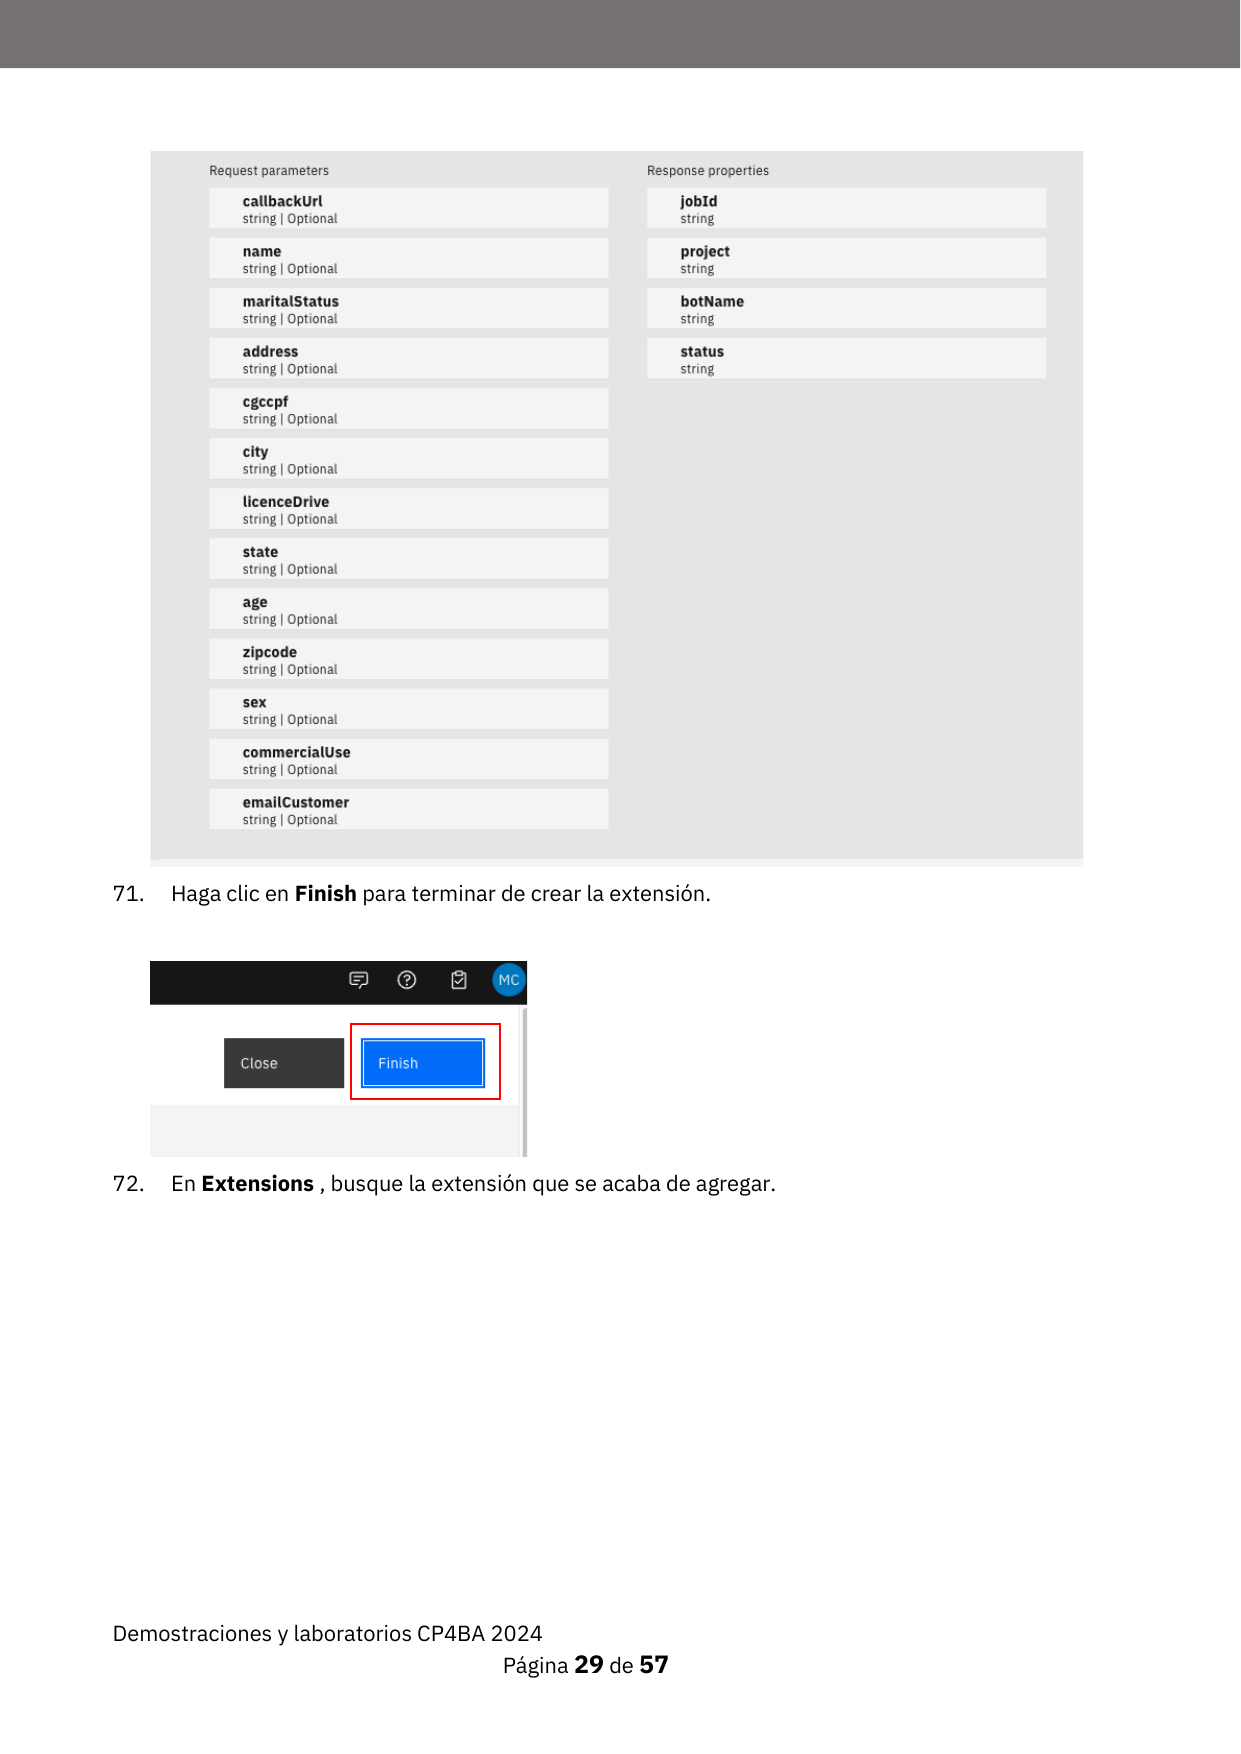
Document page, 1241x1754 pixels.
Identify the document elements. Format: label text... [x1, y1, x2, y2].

picture [150, 961, 528, 1157]
picture [150, 150, 1084, 867]
list Haga clic en Finish para terminar de crear la extensión. [112, 879, 1128, 908]
list En Extensions , busque la extensión que se acaba de agregar. [112, 1169, 1128, 1198]
